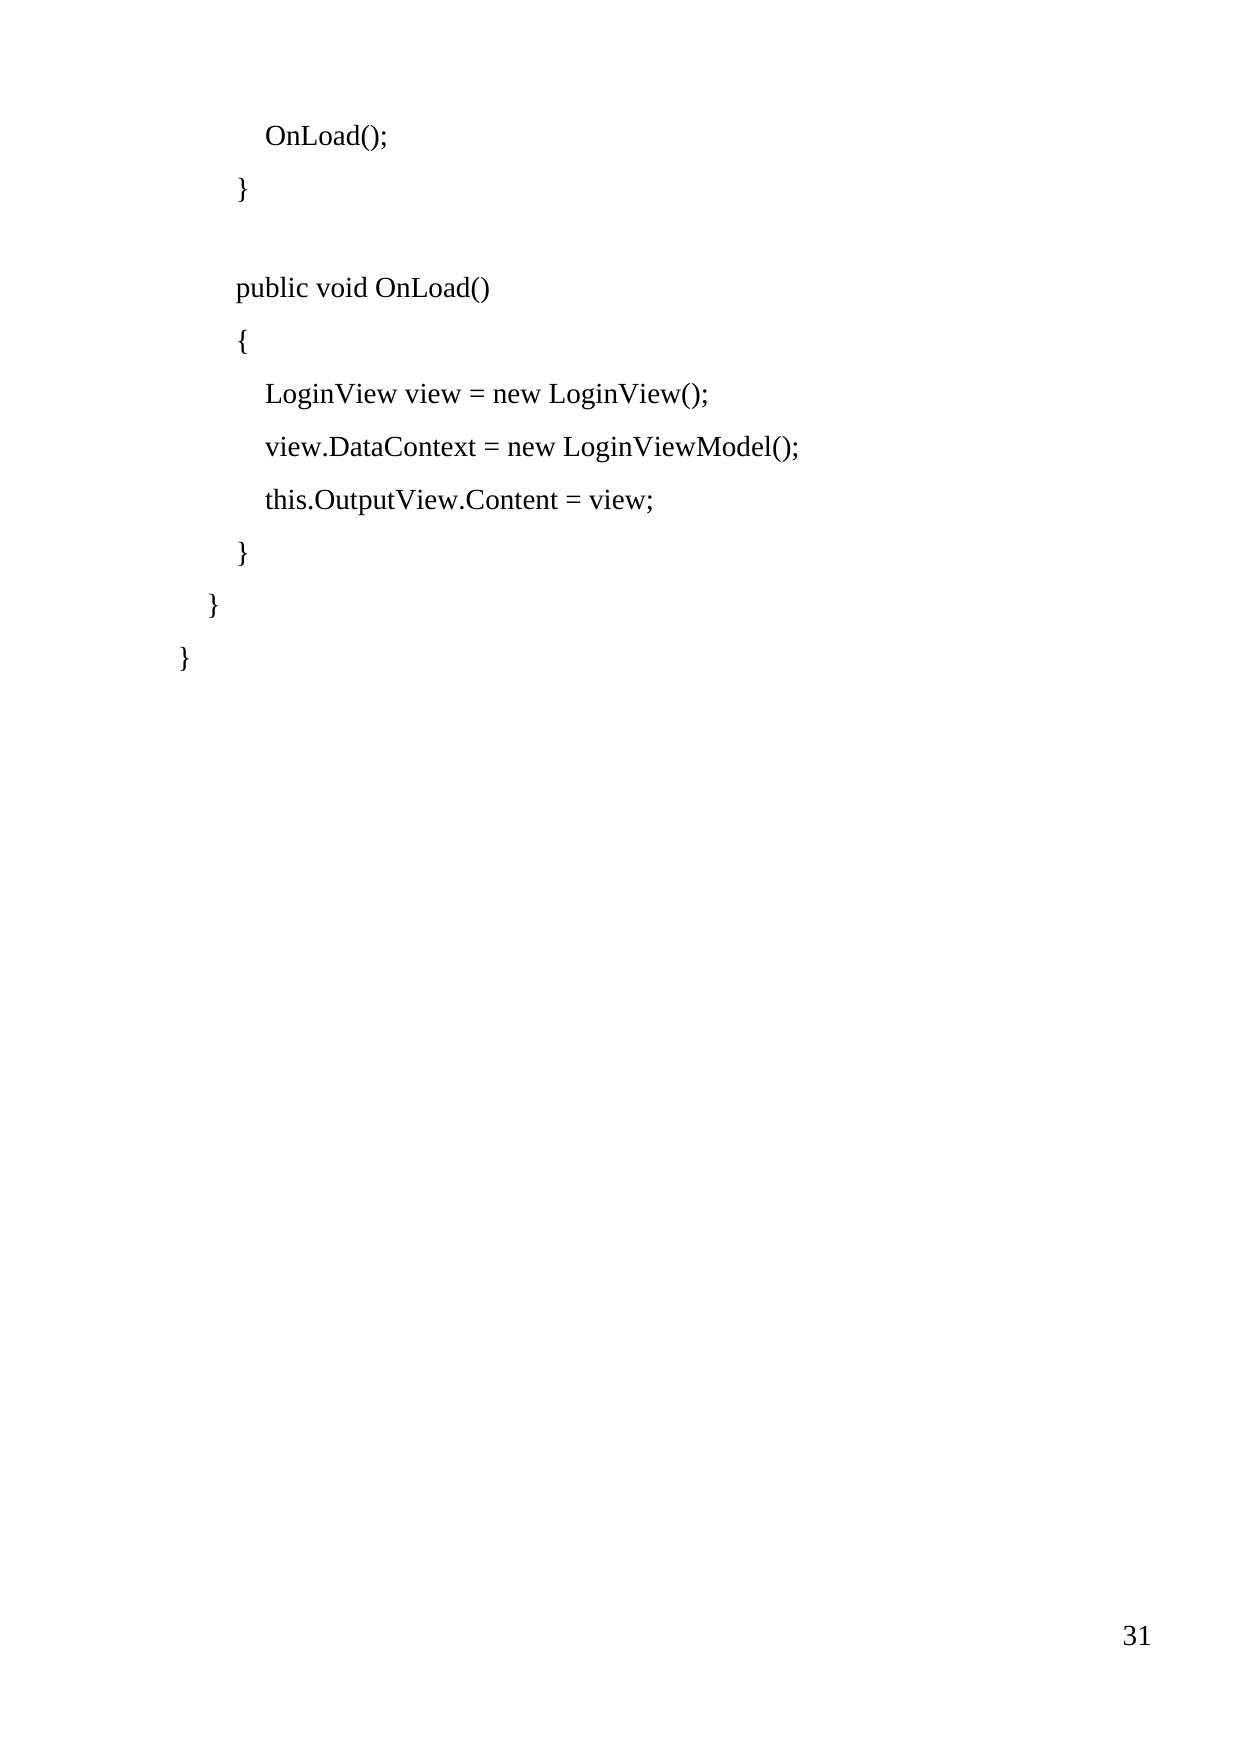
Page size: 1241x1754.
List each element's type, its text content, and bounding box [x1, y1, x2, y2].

text } [177, 171, 1152, 204]
text } [177, 535, 1152, 568]
text { [177, 323, 1152, 357]
text } [177, 640, 1152, 674]
text this.OutputView.Content = view; [177, 482, 1152, 515]
text public void OnLoad() [177, 271, 1152, 304]
text LoginView view = new LoginView(); [177, 376, 1152, 410]
text view.DataContext = new LoginViewModel(); [177, 429, 1152, 463]
text OnLoad(); [177, 118, 1152, 152]
text } [177, 587, 1152, 621]
